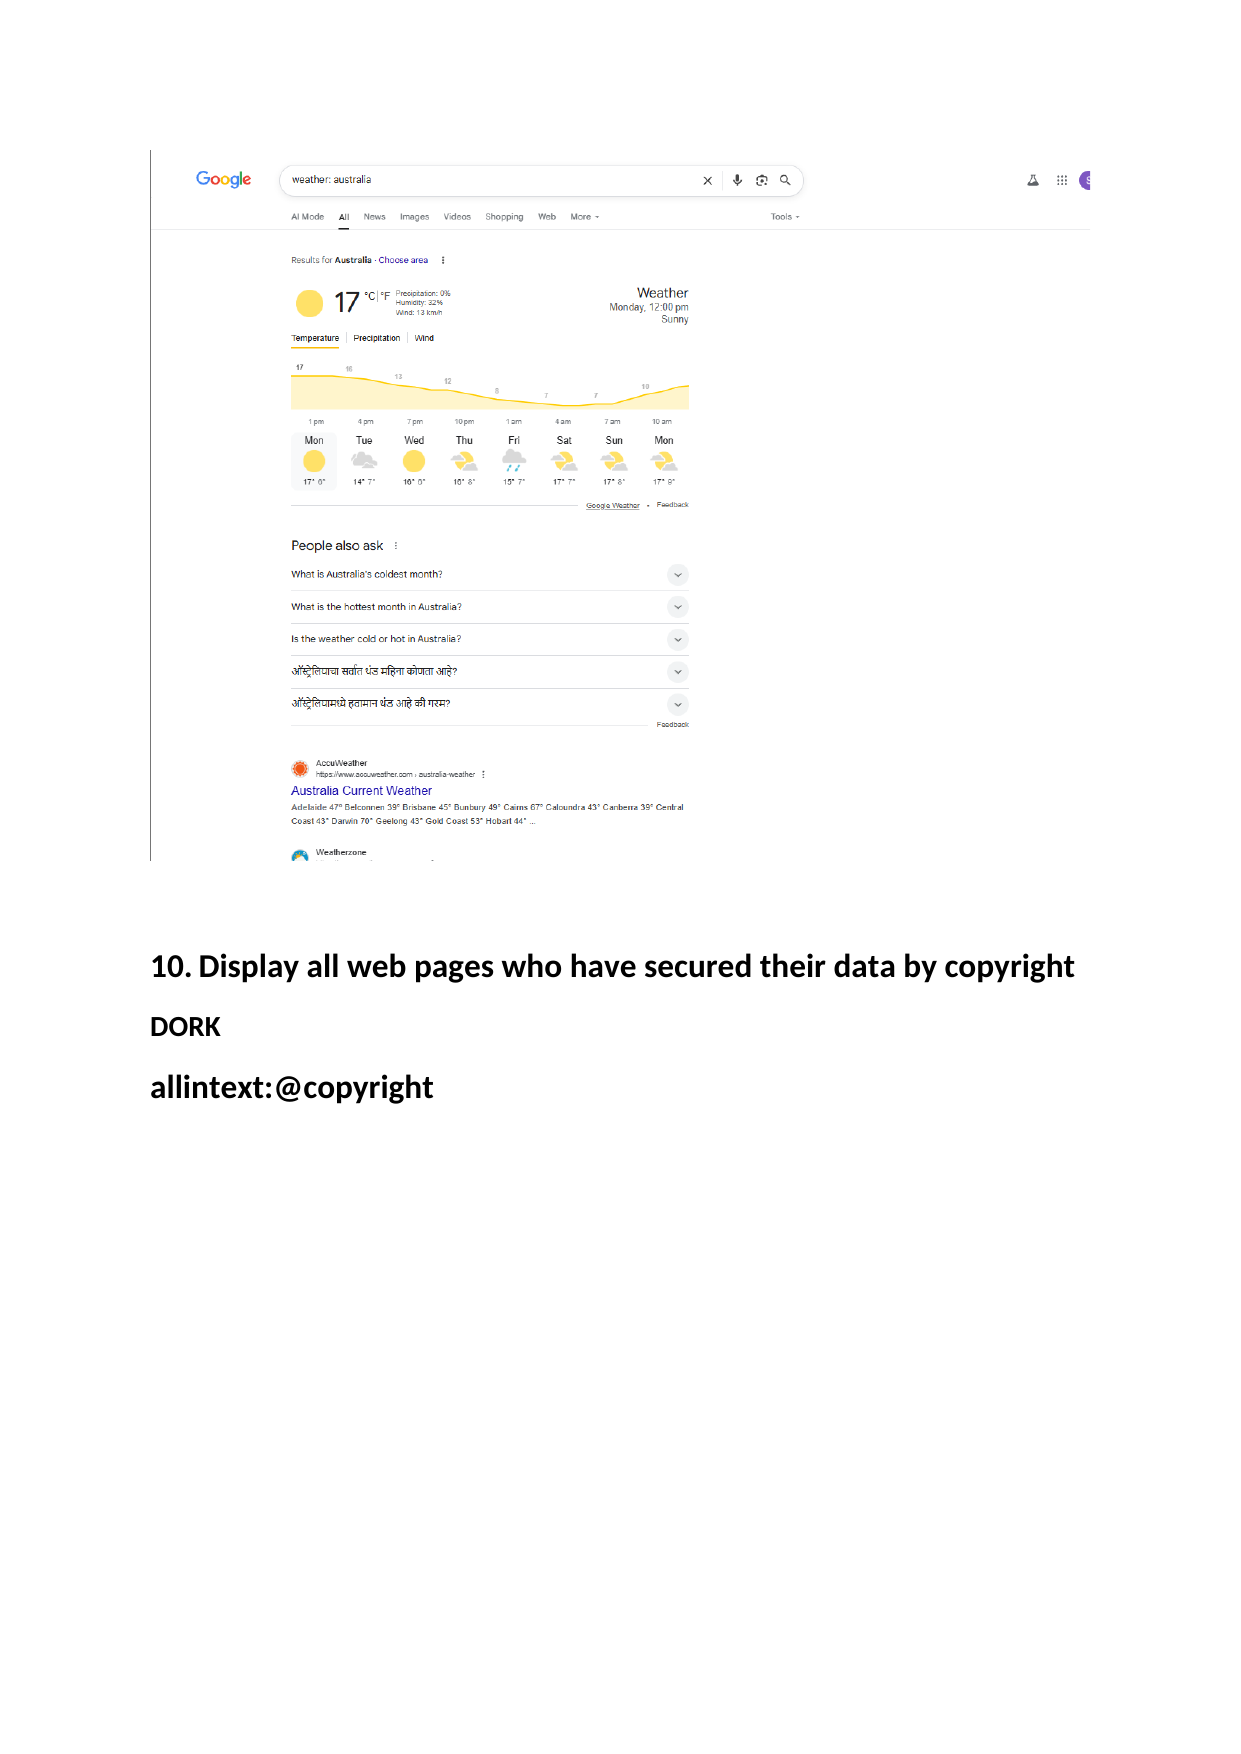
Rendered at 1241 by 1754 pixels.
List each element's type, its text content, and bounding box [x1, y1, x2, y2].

picture [150, 150, 1091, 861]
picture [295, 854, 305, 861]
text allintext:@copyright [150, 1066, 1090, 1107]
text 10. Display all web pages who have secured their data by copyright [150, 945, 1090, 986]
text DORK [150, 1008, 1090, 1044]
